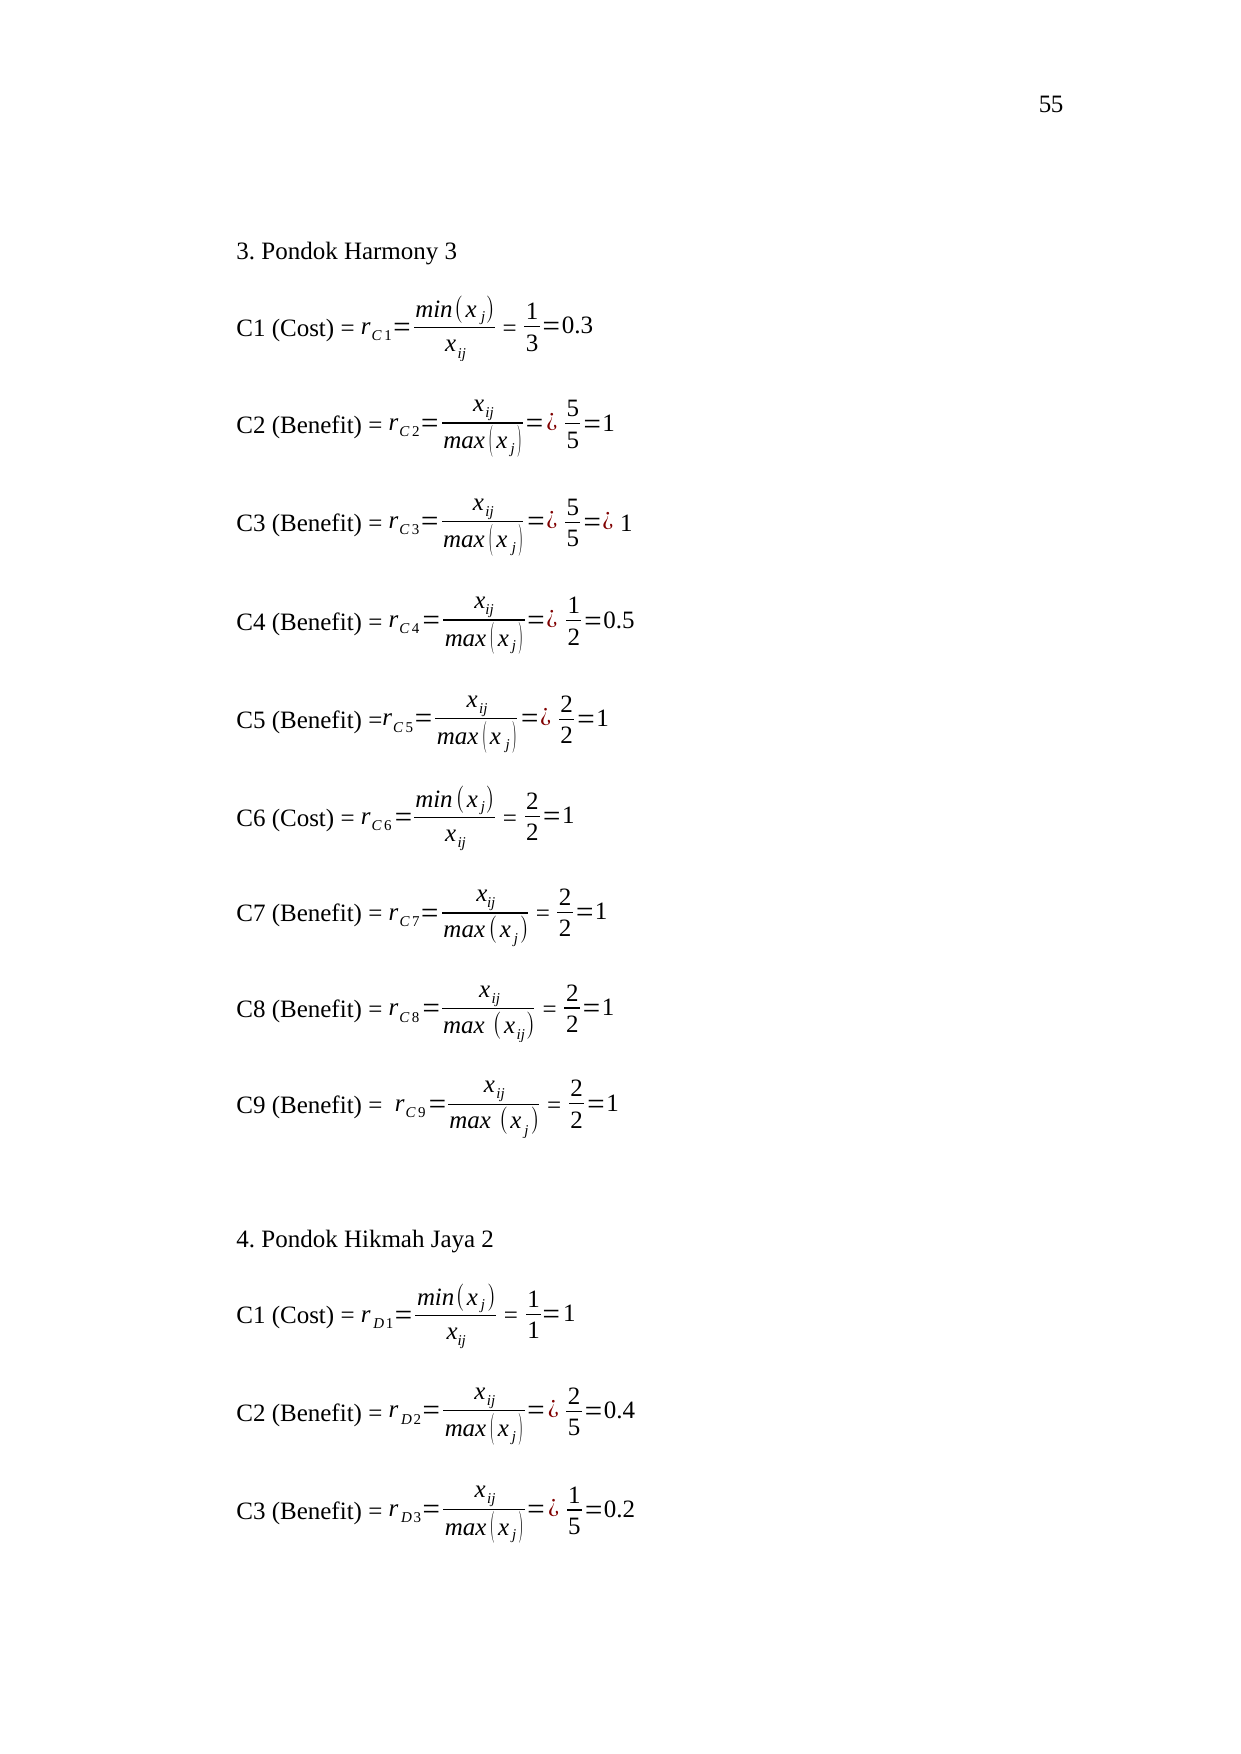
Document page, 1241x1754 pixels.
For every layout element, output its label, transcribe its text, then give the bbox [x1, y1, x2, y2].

text 4. Pondok Hikmah Jaya 2 [236, 1224, 1063, 1253]
text C3 (Benefit) = [236, 1476, 1063, 1546]
text C3 (Benefit) = 1 [236, 488, 1063, 558]
text C2 (Benefit) = [236, 1377, 1063, 1447]
text C9 (Benefit) = = [236, 1071, 1063, 1138]
text C8 (Benefit) = = [236, 975, 1063, 1042]
text C2 (Benefit) = [236, 389, 1063, 459]
text C4 (Benefit) = [236, 587, 1063, 656]
text C6 (Cost) = = [236, 784, 1063, 851]
text C5 (Benefit) = [236, 685, 1063, 755]
text C7 (Benefit) = = [236, 879, 1063, 946]
text C1 (Cost) = = [236, 294, 1063, 361]
text C1 (Cost) = = [236, 1282, 1063, 1348]
text 3. Pondok Harmony 3 [236, 236, 1063, 265]
